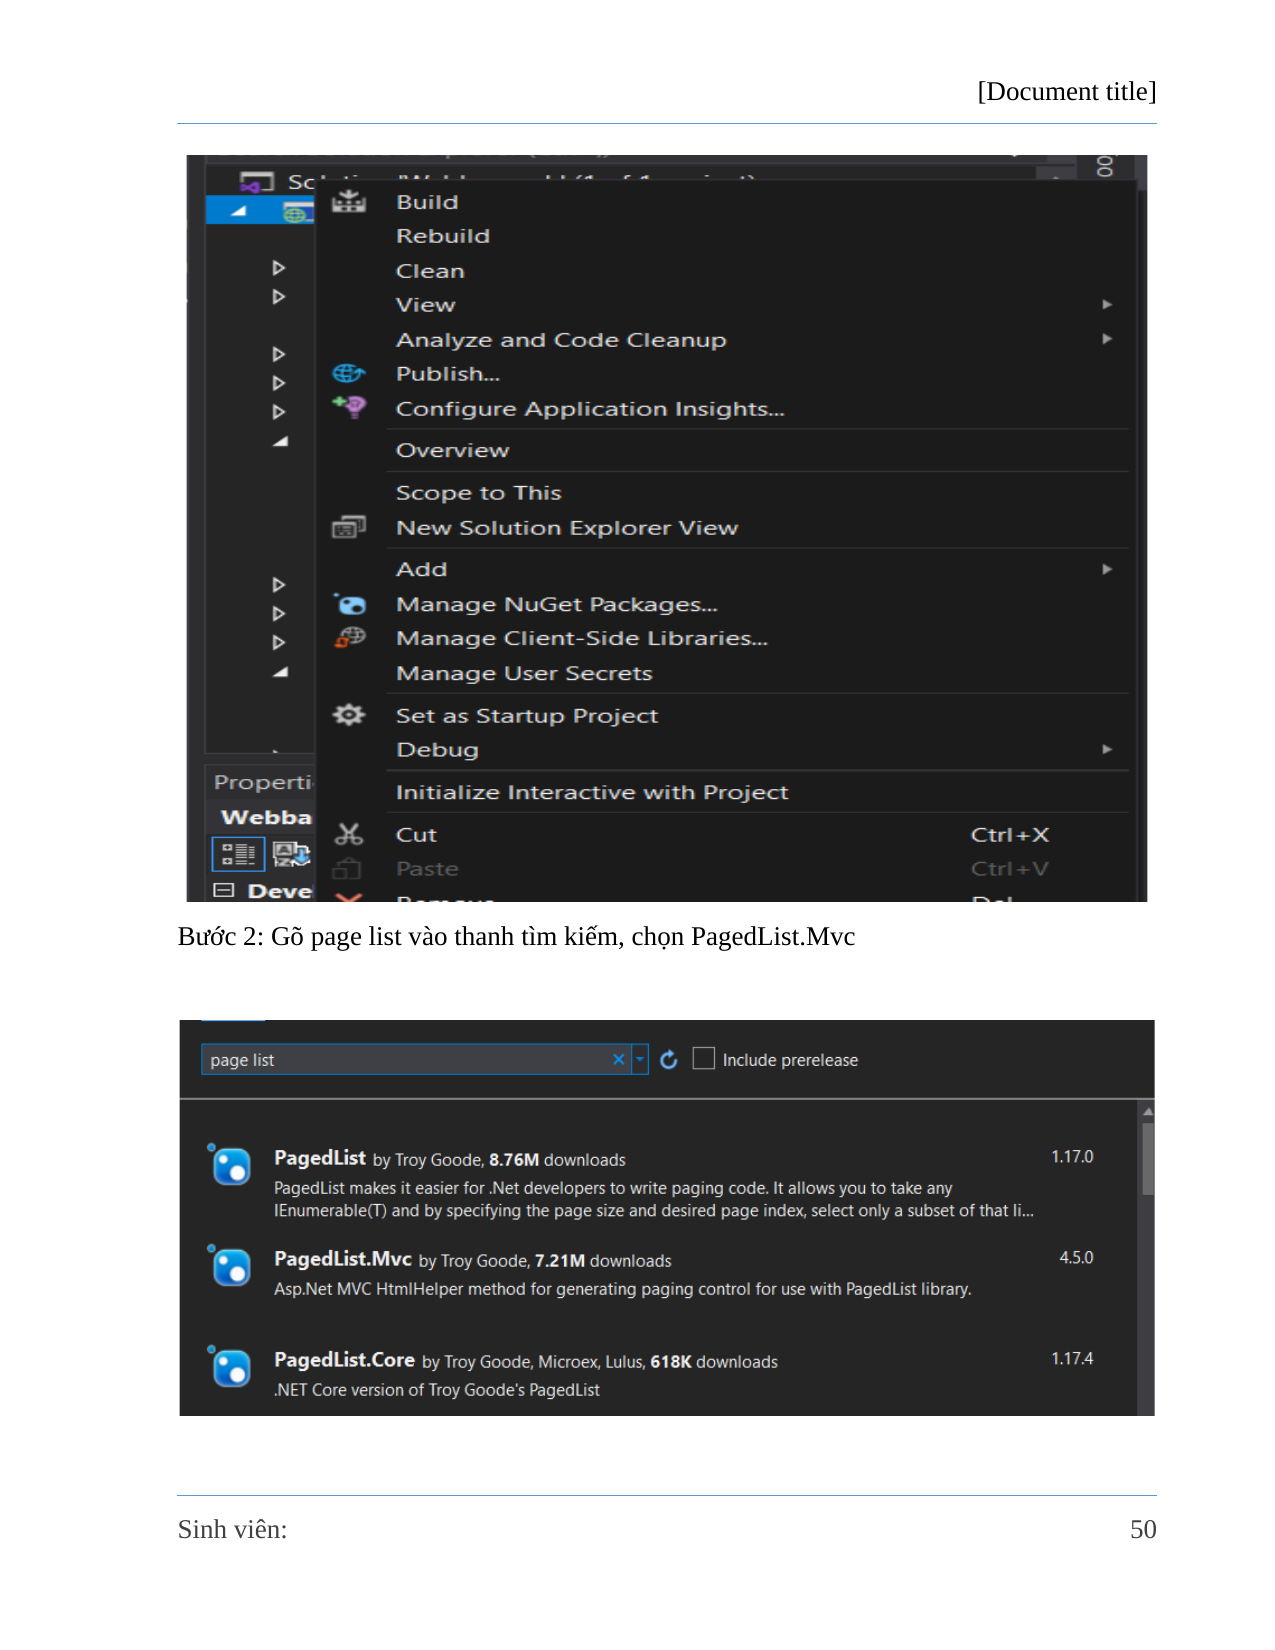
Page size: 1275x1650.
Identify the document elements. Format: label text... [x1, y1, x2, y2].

picture [179, 1020, 1155, 1416]
picture [186, 155, 1148, 902]
text Bước 2: Gõ page list vào thanh tìm kiếm, chọn PagedList.Mvc [177, 920, 1157, 951]
